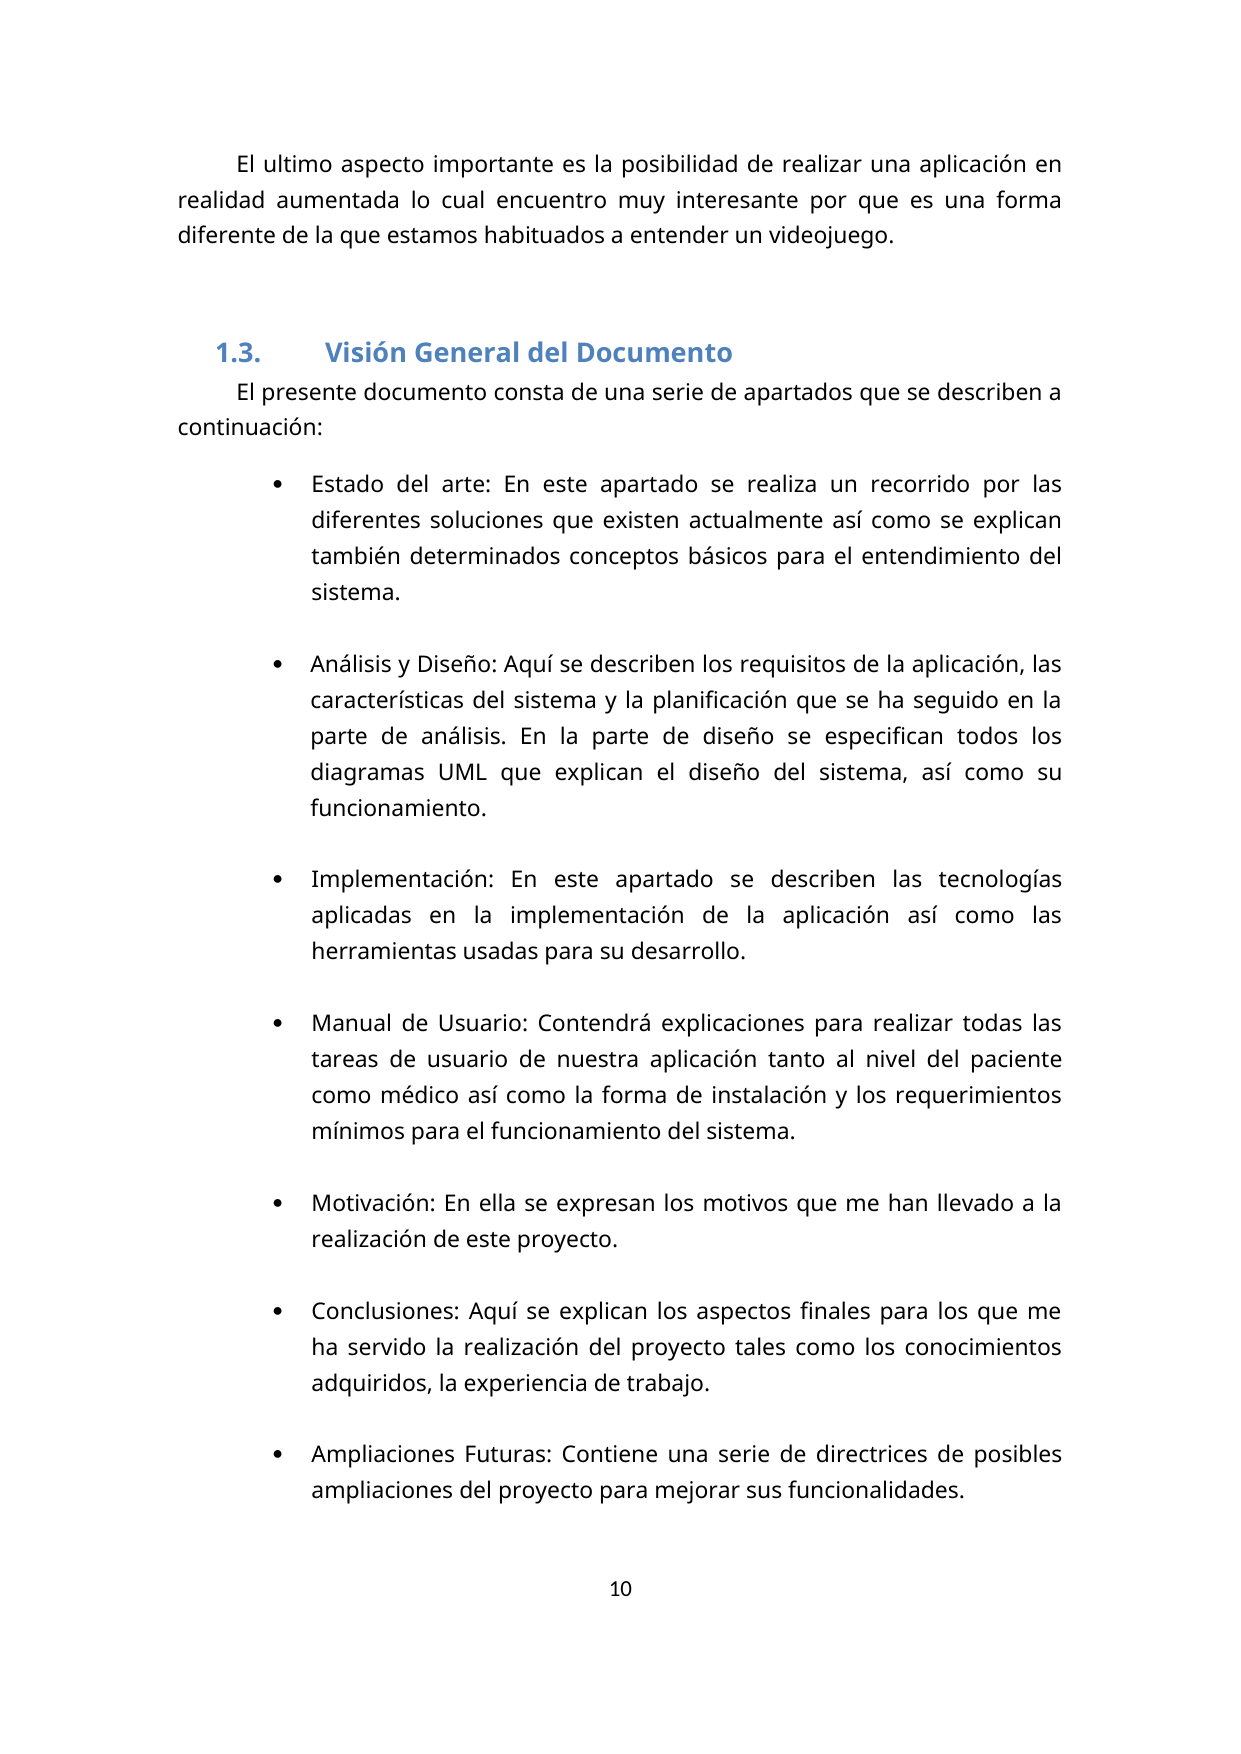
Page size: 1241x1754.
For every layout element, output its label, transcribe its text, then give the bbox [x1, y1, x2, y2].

text El ultimo aspecto importante es la posibilidad de realizar una aplicación en realidad aumentada lo cual encuentro muy interesante por que es una forma diferente de la que estamos habituados a entender un videojuego. [177, 148, 1063, 251]
list Estado del arte: En este apartado se realiza un recorrido por las diferentes soluciones que existen actualmente así como se explican también determinados conceptos básicos para el entendimiento del sistema. [274, 468, 1063, 607]
subtitle Visión General del Documento [215, 333, 1063, 370]
list Implementación: En este apartado se describen las tecnologías aplicadas en la implementación de la aplicación así como las herramientas usadas para su desarrollo. [274, 863, 1063, 967]
list Manual de Usuario: Contendrá explicaciones para realizar todas las tareas de usuario de nuestra aplicación tanto al nivel del paciente como médico así como la forma de instalación y los requerimientos mínimos para el funcionamiento del sistema. [274, 1007, 1063, 1146]
list Ampliaciones Futuras: Contiene una serie de directrices de posibles ampliaciones del proyecto para mejorar sus funcionalidades. [274, 1438, 1063, 1506]
list Análisis y Diseño: Aquí se describen los requisitos de la aplicación, las características del sistema y la planificación que se ha seguido en la parte de análisis. En la parte de diseño se especifican todos los diagramas UML que explican el diseño del sistema, así como su funcionamiento. [274, 648, 1063, 823]
text El presente documento consta de una serie de apartados que se describen a continuación: [177, 375, 1063, 443]
list Conclusiones: Aquí se explican los aspectos finales para los que me ha servido la realización del proyecto tales como los conocimientos adquiridos, la experiencia de trabajo. [274, 1295, 1063, 1398]
list Motivación: En ella se expresan los motivos que me han llevado a la realización de este proyecto. [274, 1187, 1063, 1254]
